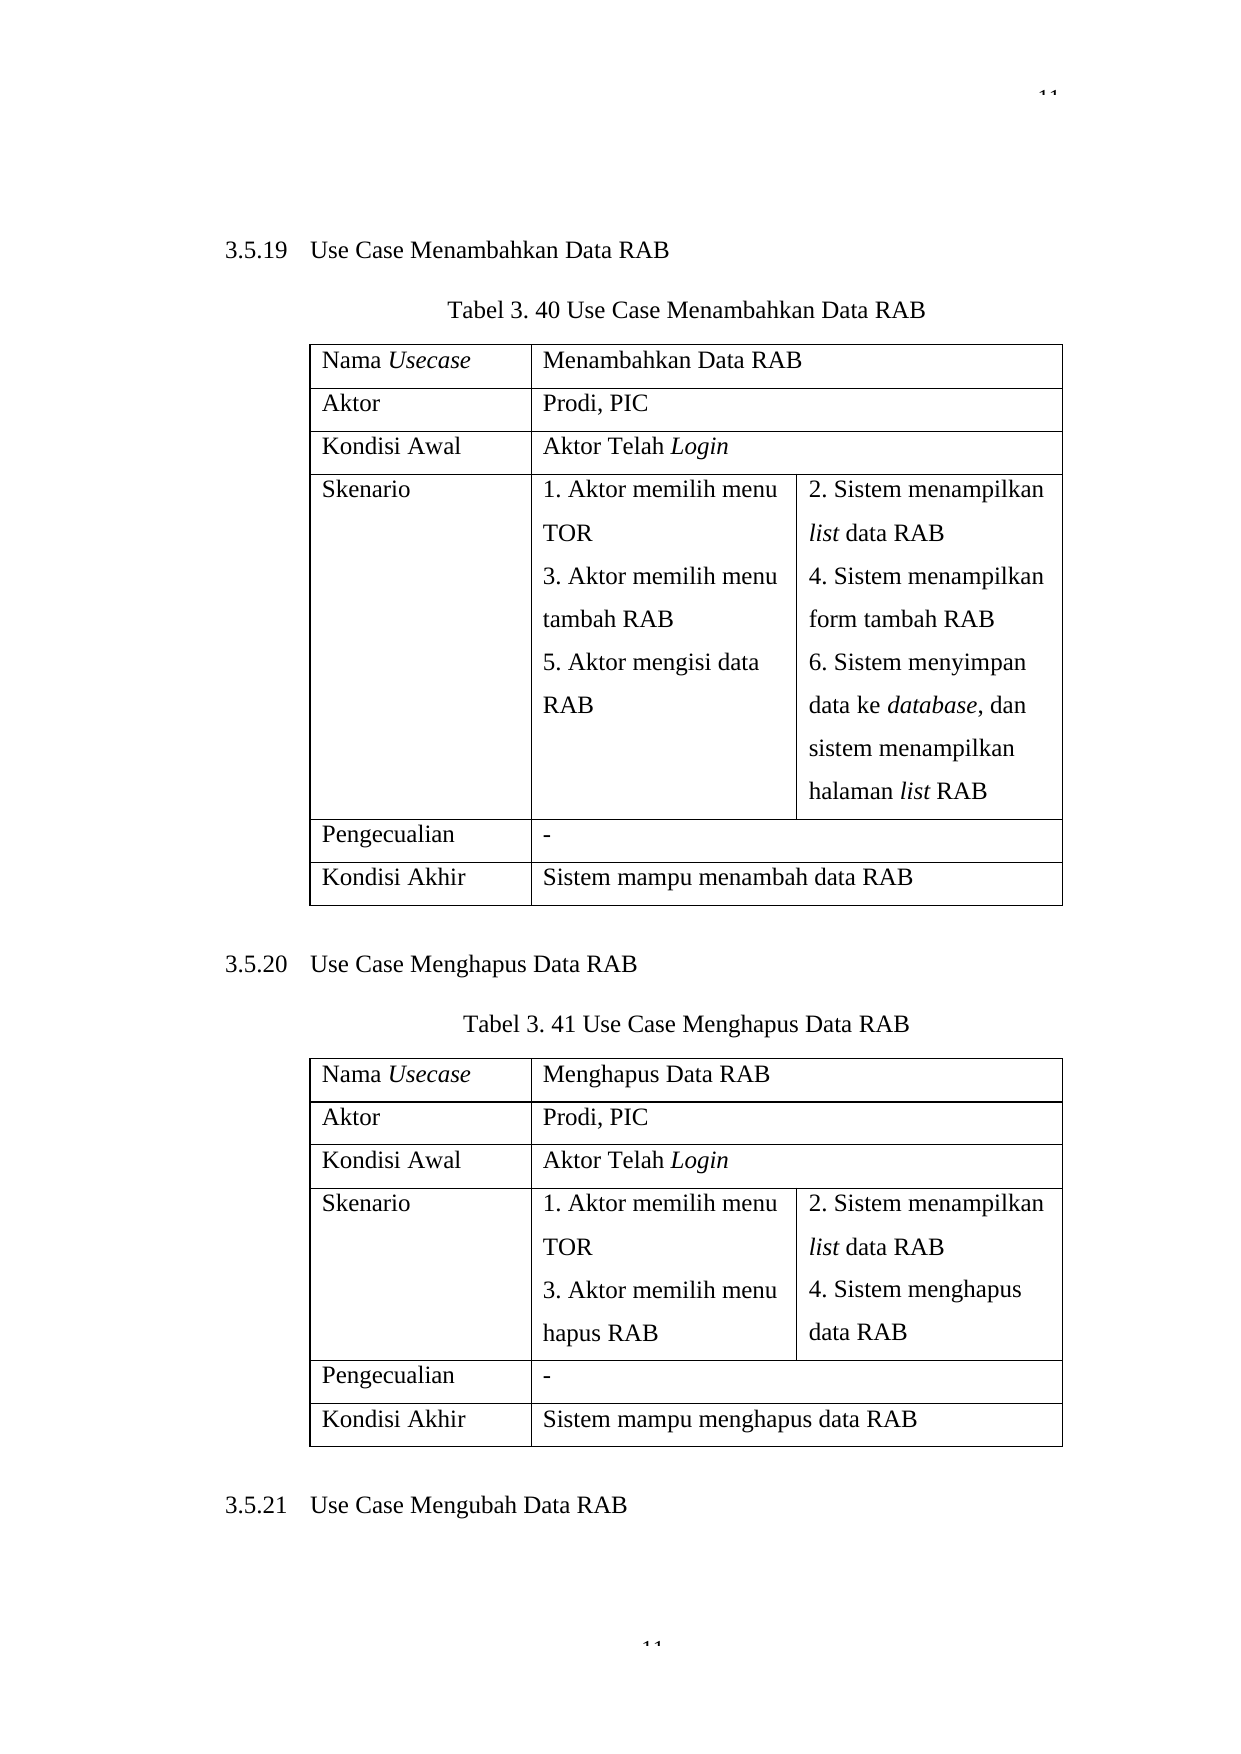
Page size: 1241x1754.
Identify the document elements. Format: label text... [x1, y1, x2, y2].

list Use Case Mengubah Data RAB [225, 1490, 1090, 1519]
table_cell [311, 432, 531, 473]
text Tabel 3. 40 Use Case Menambahkan Data RAB [324, 295, 1049, 323]
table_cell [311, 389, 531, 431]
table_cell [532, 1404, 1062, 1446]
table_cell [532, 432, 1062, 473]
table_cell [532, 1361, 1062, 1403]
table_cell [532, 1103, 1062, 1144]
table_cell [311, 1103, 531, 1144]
list Use Case Menghapus Data RAB [225, 949, 1090, 977]
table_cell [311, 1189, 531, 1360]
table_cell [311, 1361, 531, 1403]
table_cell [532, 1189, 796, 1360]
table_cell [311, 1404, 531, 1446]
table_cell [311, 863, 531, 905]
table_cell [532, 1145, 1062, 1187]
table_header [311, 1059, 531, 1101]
text Tabel 3. 41 Use Case Menghapus Data RAB [323, 1009, 1049, 1037]
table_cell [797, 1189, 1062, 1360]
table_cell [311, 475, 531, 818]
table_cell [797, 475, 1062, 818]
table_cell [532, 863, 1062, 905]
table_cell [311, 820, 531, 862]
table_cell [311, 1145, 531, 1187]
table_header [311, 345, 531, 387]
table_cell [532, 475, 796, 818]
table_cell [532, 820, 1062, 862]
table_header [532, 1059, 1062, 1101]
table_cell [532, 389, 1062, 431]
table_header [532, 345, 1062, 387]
list Use Case Menambahkan Data RAB [225, 235, 1090, 264]
